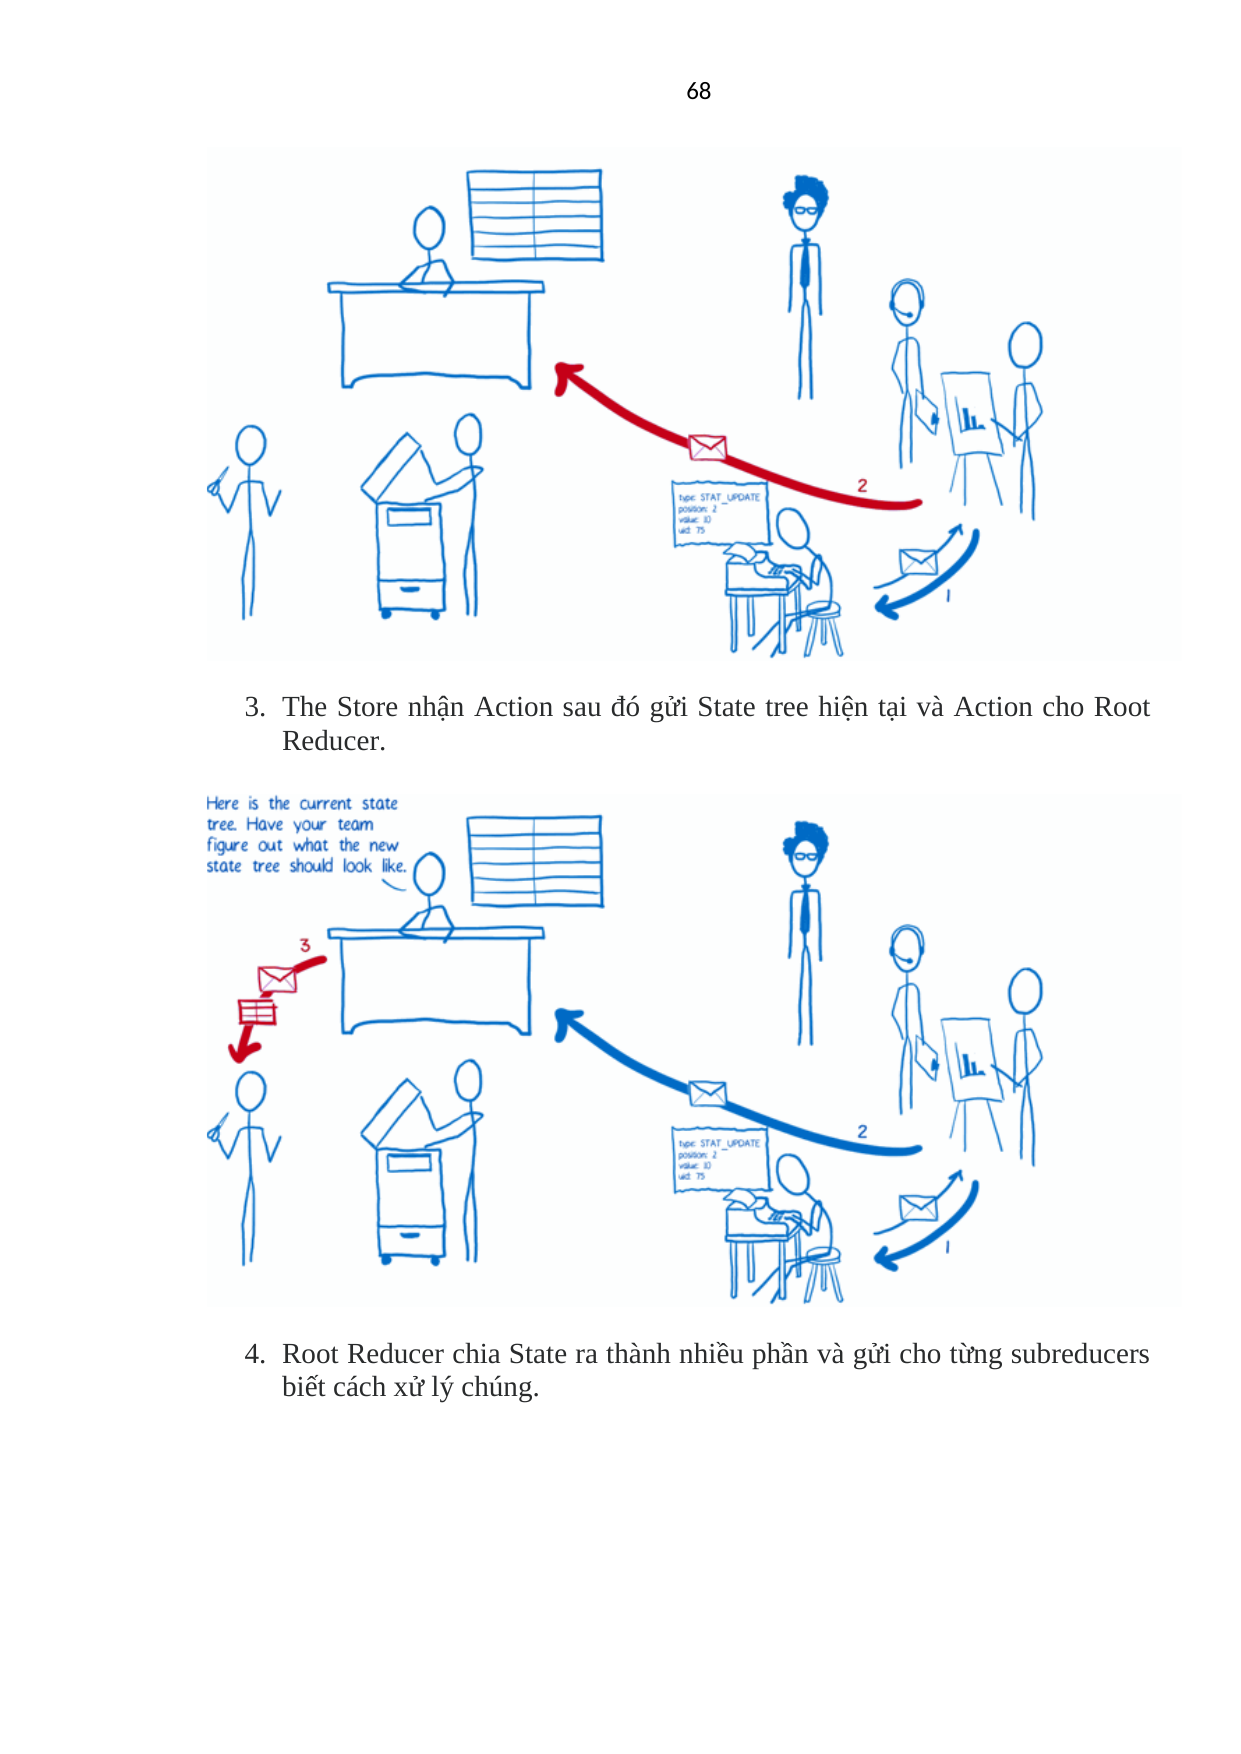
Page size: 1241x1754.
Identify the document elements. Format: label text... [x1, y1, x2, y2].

picture [206, 147, 1182, 661]
list Root Reducer chia State ra thành nhiều phần và gửi cho từng subreducers biết cách xử lý chúng. [244, 1336, 1152, 1403]
picture [206, 794, 1182, 1307]
list The Store nhận Action sau đó gửi State tree hiện tại và Action cho Root Reducer. [244, 689, 1152, 757]
